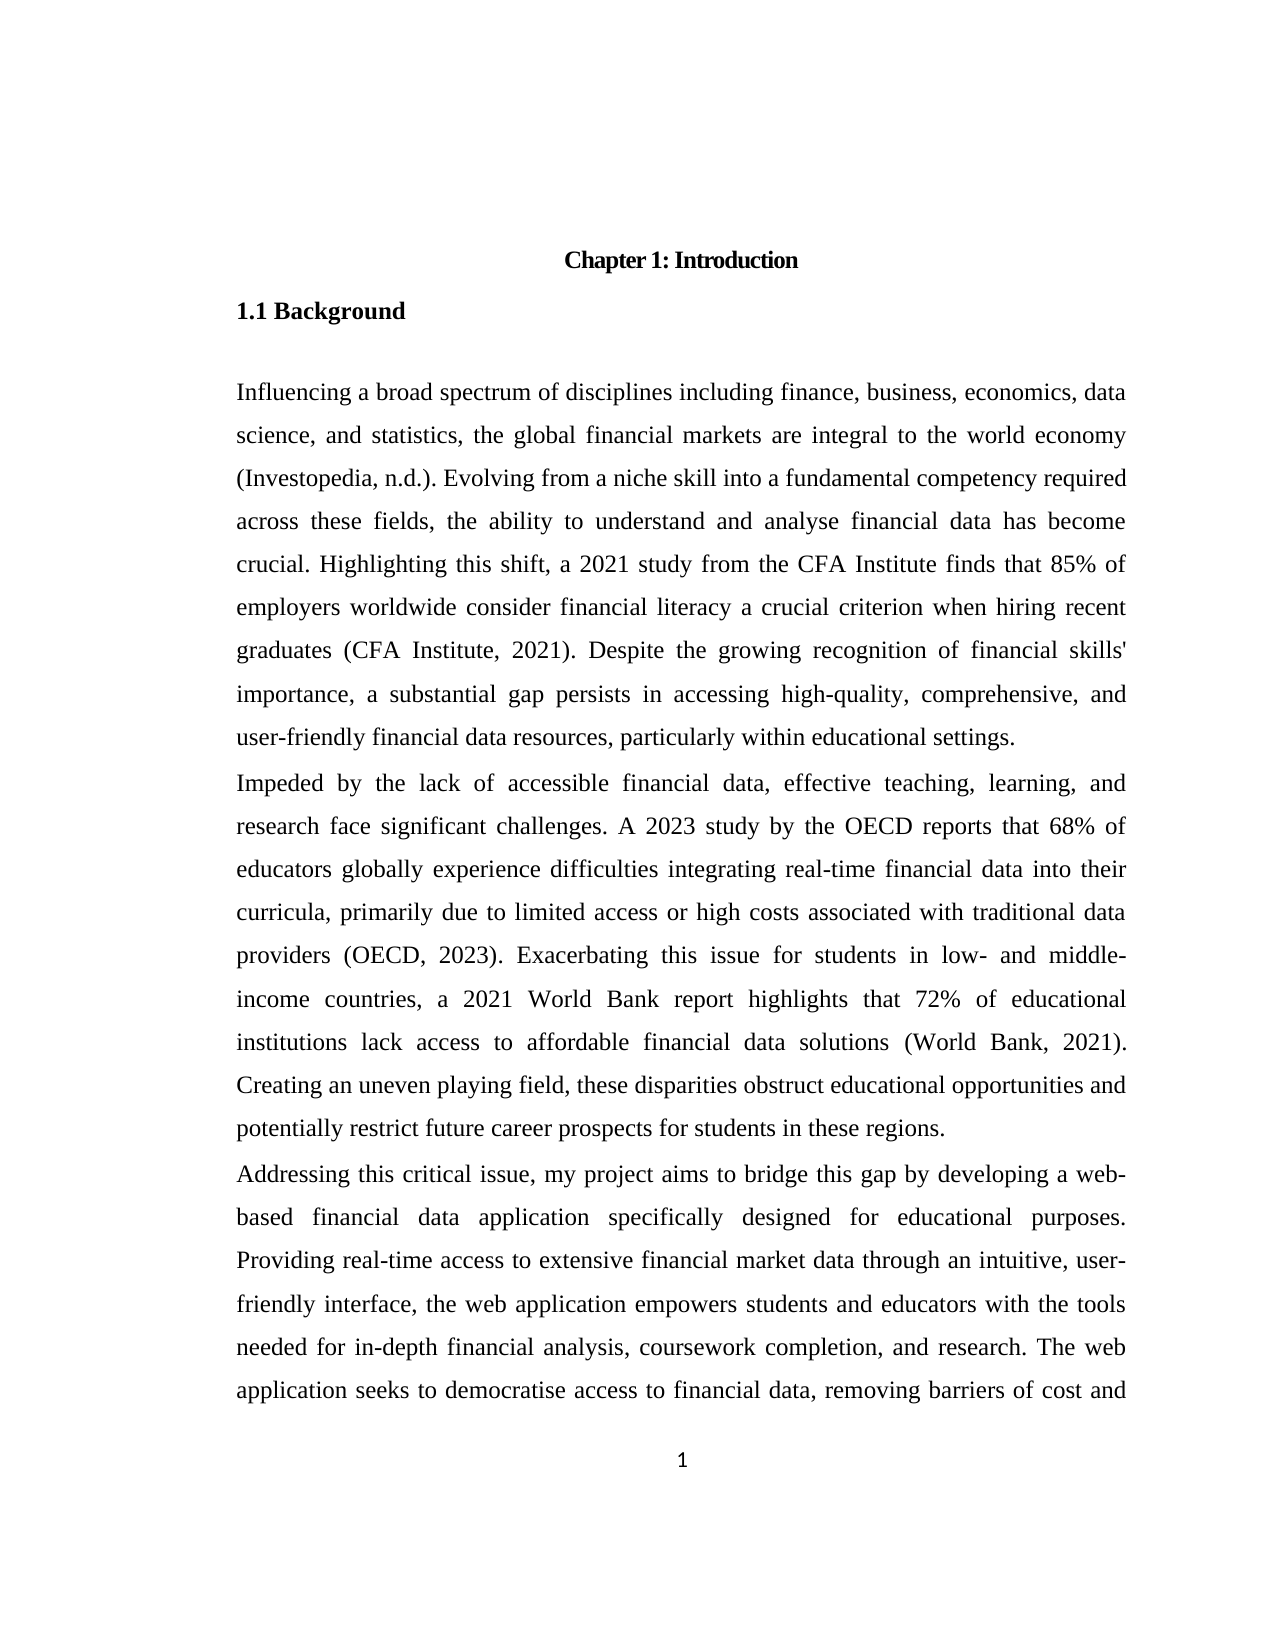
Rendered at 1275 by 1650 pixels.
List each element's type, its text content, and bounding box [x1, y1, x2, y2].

text Influencing a broad spectrum of disciplines including finance, business, economics, data science, and statistics, the global financial markets are integral to the world economy . Evolving from a niche skill into a fundamental competency required across these fields, the ability to understand and analyse financial data has become crucial. Highlighting this shift, a 2021 study from the CFA Institute finds that 85% of employers worldwide consider financial literacy a crucial criterion when hiring recent graduates. Despite the growing recognition of financial skills' importance, a substantial gap persists in accessing high-quality, comprehensive, and user-friendly financial data resources, particularly within educational settings. [236, 377, 1127, 751]
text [236, 1159, 1127, 1404]
subtitle Background [236, 296, 1127, 325]
subtitle Chapter 1: Introduction [236, 246, 1127, 274]
text Impeded by the lack of accessible financial data, effective teaching, learning, and research face significant challenges. A 2023 study by the OECD reports that 68% of educators globally experience difficulties integrating real-time financial data into their curricula, primarily due to limited access or high costs associated with traditional data providers. Exacerbating this issue for students in low- and middle-income countries, a 2021 World Bank report highlights that 72% of educational institutions lack access to affordable financial data solutions . Creating an uneven playing field, these disparities obstruct educational opportunities and potentially restrict future career prospects for students in these regions. [236, 768, 1127, 1142]
